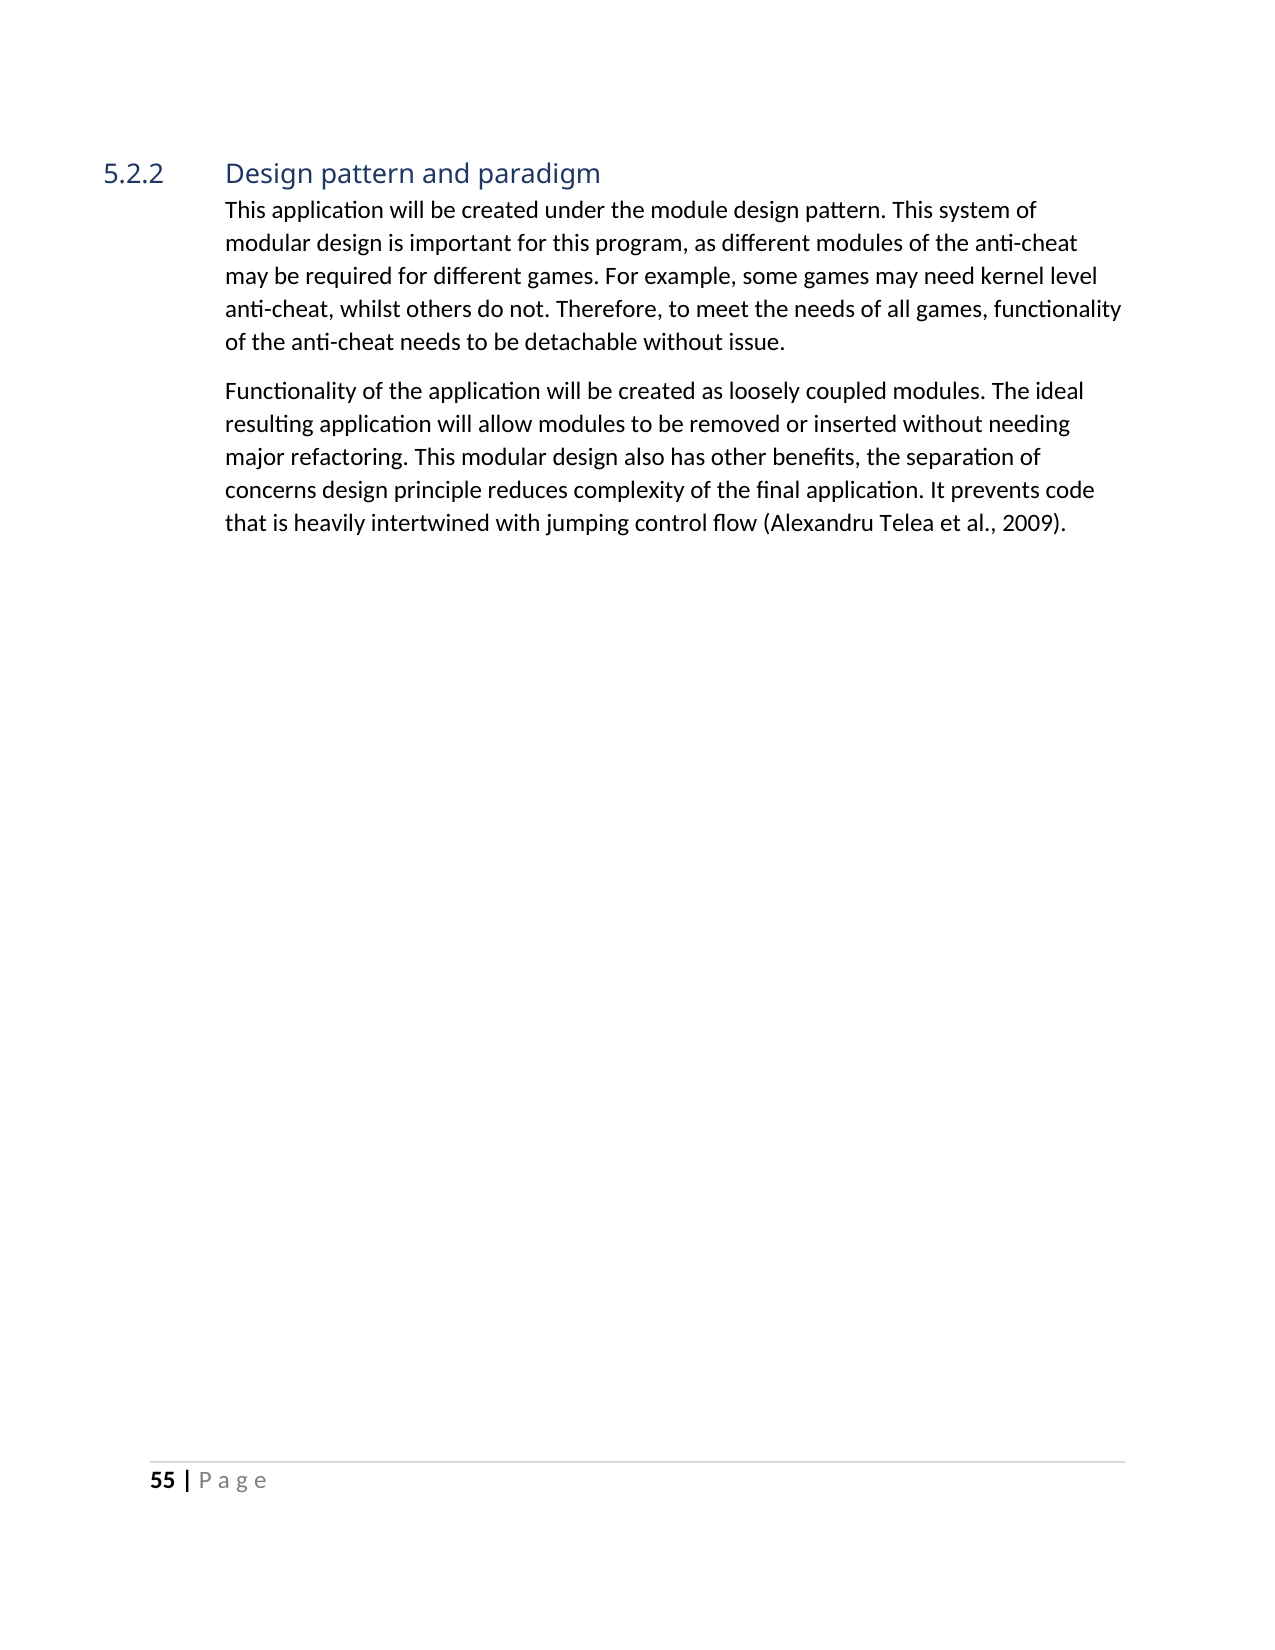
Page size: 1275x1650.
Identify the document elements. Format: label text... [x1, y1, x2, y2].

subtitle 5.2.2 Design pattern and paradigm [103, 154, 1125, 191]
text Functionality of the application will be created as loosely coupled modules. The ideal resulting application will allow modules to be removed or inserted without needing major refactoring. This modular design also has other benefits, the separation of concerns design principle reduces complexity of the final application. It prevents code that is heavily intertwined with jumping control flow (Alexandru Telea et al., 2009). [225, 375, 1125, 537]
text This application will be created under the module design pattern. This system of modular design is important for this program, as different modules of the anti-cheat may be required for different games. For example, some games may need kernel level anti-cheat, whilst others do not. Therefore, to meet the needs of all games, functionality of the anti-cheat needs to be detachable without issue. [225, 194, 1125, 356]
